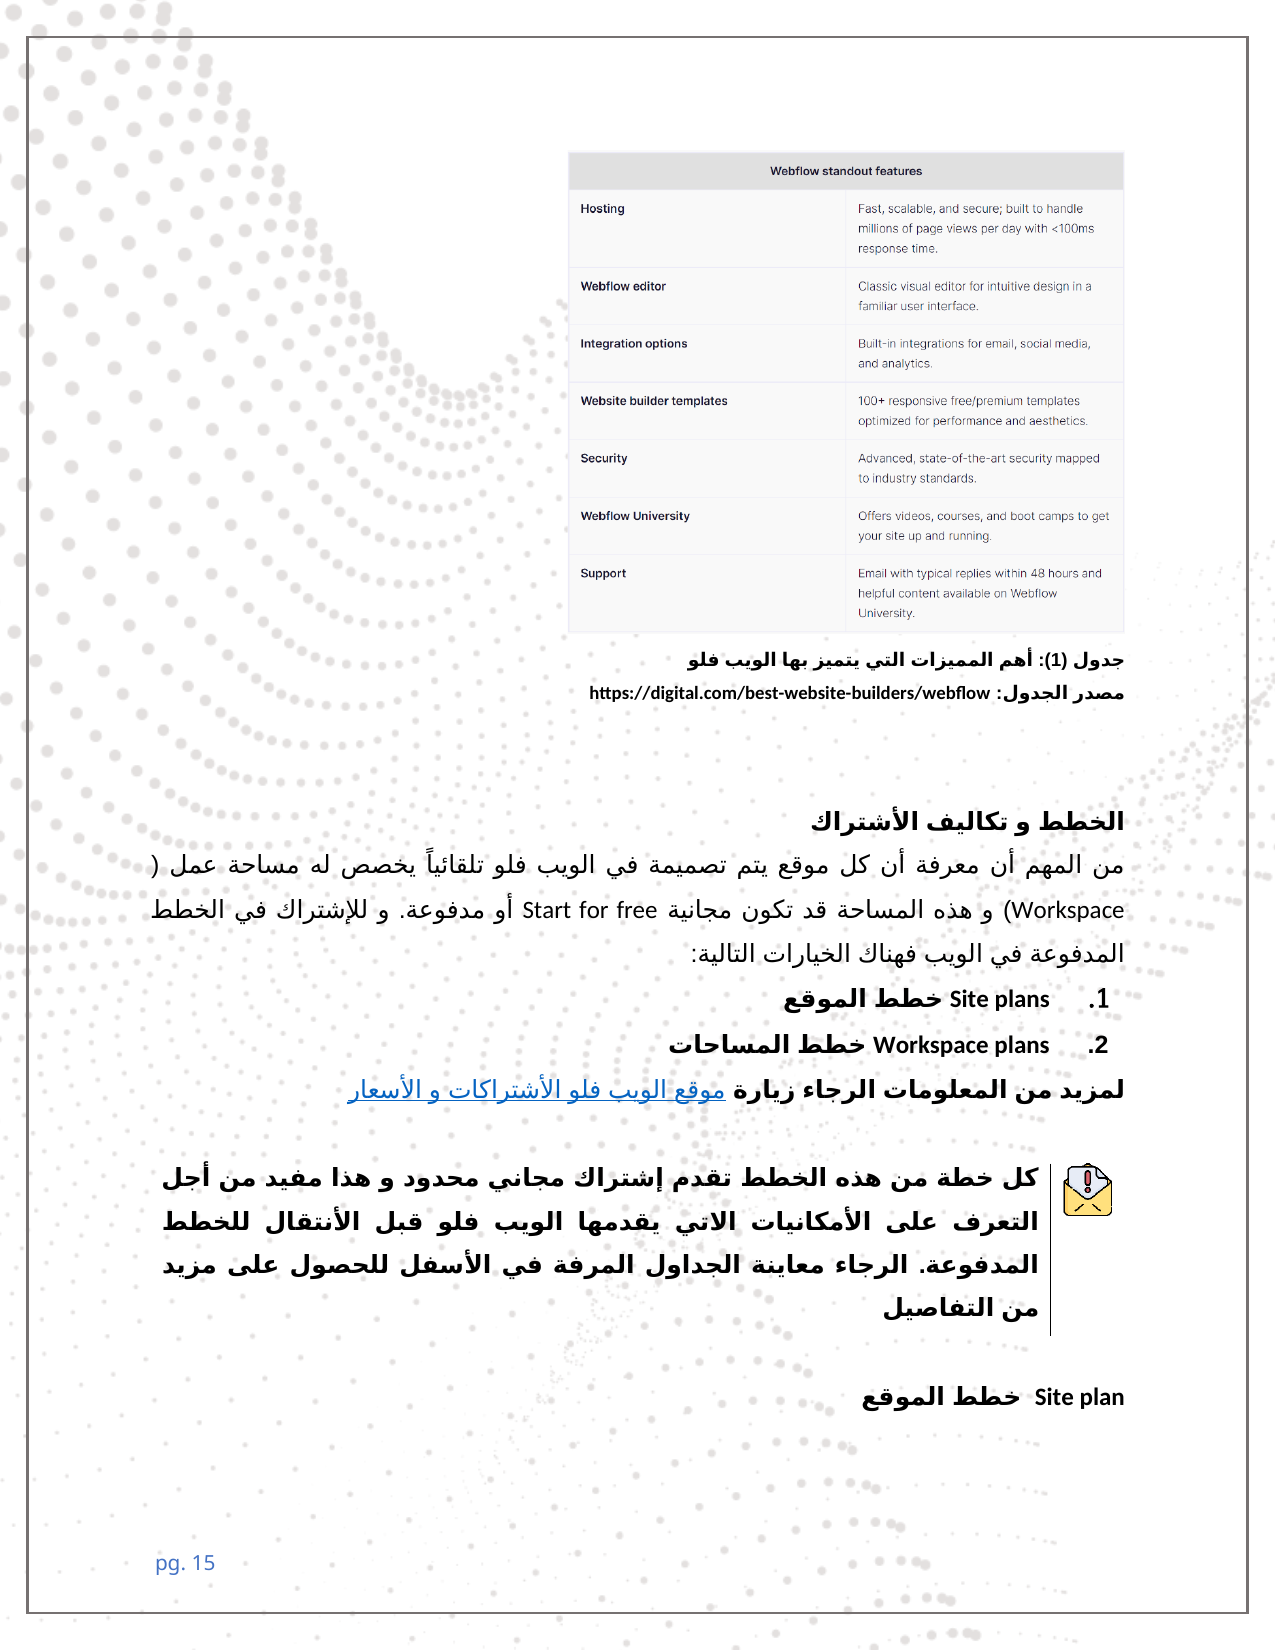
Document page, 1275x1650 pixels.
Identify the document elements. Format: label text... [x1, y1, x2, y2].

text من المهم أن معرفة أن كل موقع يتم تصميمة في الويب فلو تلقائياً يخصص له مساحة عمل (Workspace) و هذه المساحة قد تكون مجانية Start for free أو مدفوعة. و للإشتراك في الخطط المدفوعة في الويب فهناك الخيارات التالية: [150, 850, 1125, 968]
text لمزيد من المعلومات الرجاء زيارة موقع الويب فلو الأشتراكات و الأسعار [150, 1074, 1125, 1103]
picture [1061, 1163, 1114, 1216]
table_header كل خطة من هذه الخطط تقدم إشتراك مجاني محدود و هذا مفيد من أجل التعرف على الأمكانيات الاتي يقدمها الويب فلو قبل الأنتقال للخطط المدفوعة. الرجاء معاينة الجداول المرفة في الأسفل للحصول على مزيد من التفاصيل [150, 1164, 1050, 1336]
table_header [1051, 1164, 1125, 1336]
picture [567, 150, 1125, 634]
text Site plan خطط الموقع [150, 1382, 1125, 1412]
text جدول (1): أهم المميزات التي يتميز بها الويب فلو [150, 649, 1125, 671]
list Site plans خطط الموقع [150, 982, 1087, 1013]
text مصدر الجدول: https://digital.com/best-website-builders/webflow [150, 681, 1125, 704]
text الخطط و تكاليف الأشتراك [150, 807, 1125, 836]
list Workspace plans خطط المساحات [150, 1029, 1087, 1059]
